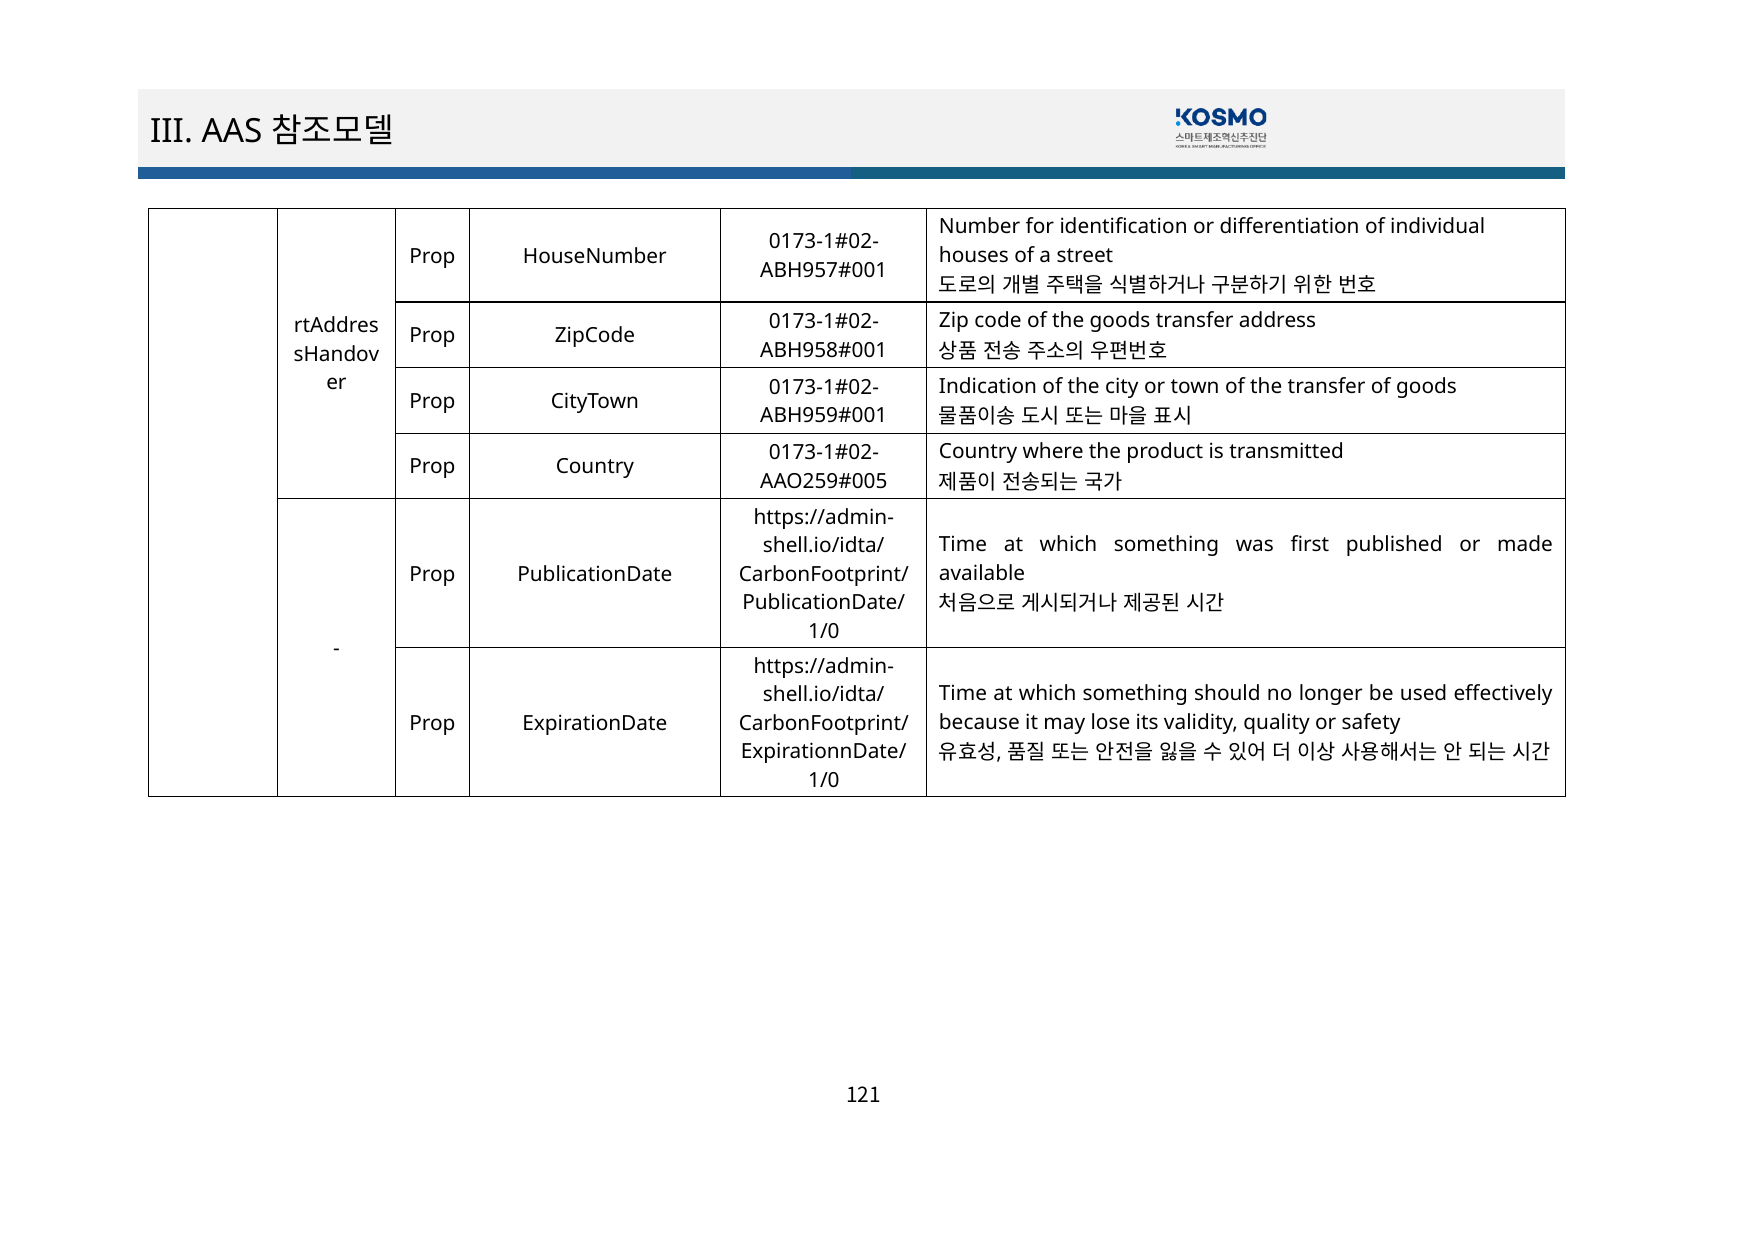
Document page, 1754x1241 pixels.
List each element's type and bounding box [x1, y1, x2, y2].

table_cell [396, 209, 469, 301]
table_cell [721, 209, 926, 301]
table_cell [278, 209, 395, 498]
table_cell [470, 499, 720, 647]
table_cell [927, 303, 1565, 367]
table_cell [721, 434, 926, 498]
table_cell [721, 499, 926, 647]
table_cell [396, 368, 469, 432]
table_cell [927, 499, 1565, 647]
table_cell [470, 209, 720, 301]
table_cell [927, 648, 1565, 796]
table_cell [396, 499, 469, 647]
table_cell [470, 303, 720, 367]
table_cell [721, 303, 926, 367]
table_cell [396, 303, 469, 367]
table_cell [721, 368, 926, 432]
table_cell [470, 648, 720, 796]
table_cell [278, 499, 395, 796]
picture [1175, 108, 1267, 148]
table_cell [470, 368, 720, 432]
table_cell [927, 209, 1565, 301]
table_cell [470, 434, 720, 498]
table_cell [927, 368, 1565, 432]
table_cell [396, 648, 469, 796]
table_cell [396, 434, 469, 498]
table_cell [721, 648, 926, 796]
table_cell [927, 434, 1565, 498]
